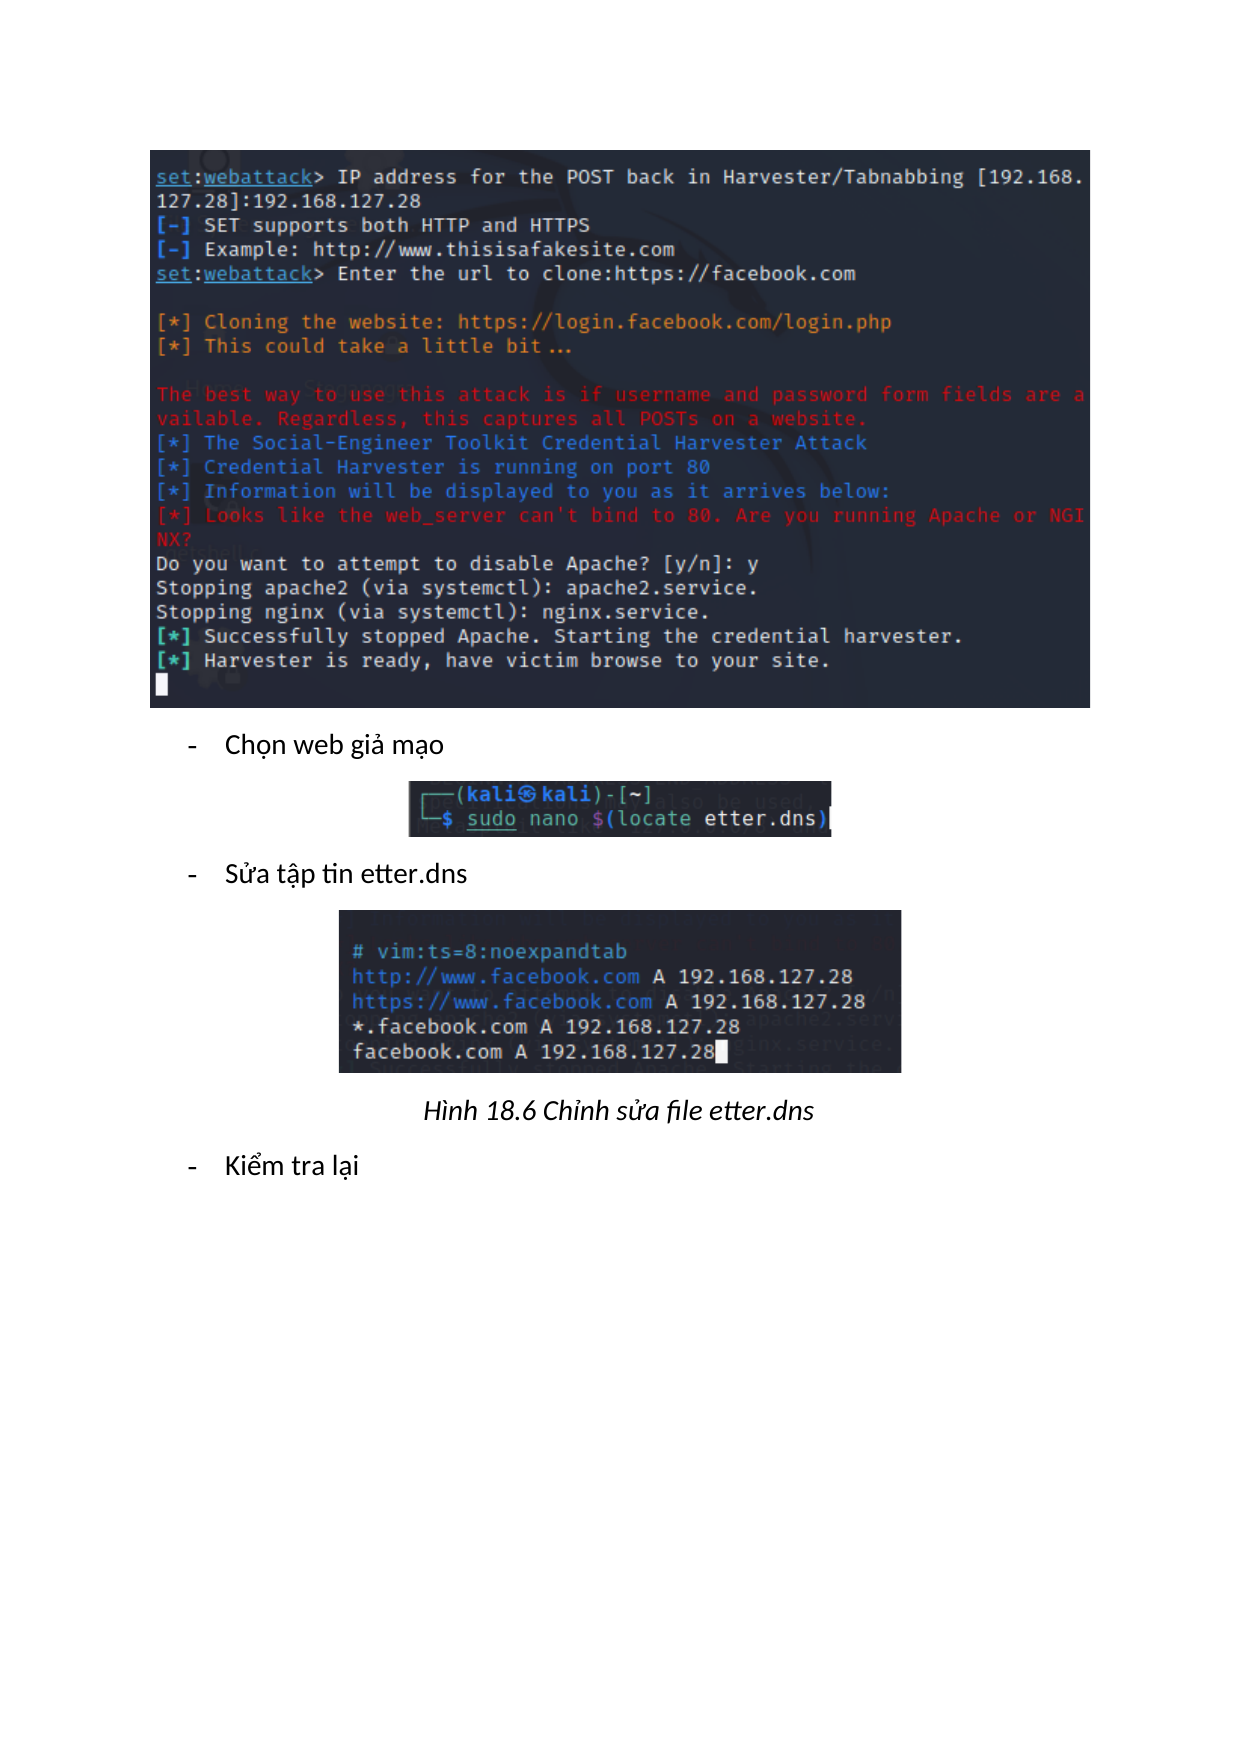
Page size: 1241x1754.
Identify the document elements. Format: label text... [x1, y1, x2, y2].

list Chọn web giả mạo [187, 726, 1090, 762]
text Hình 18.6 Chỉnh sửa file etter.dns [150, 1092, 1090, 1127]
list Sửa tập tin etter.dns [187, 855, 1090, 891]
list Kiểm tra lại [187, 1147, 1090, 1182]
picture [408, 781, 832, 837]
picture [150, 150, 1091, 708]
picture [338, 910, 902, 1073]
